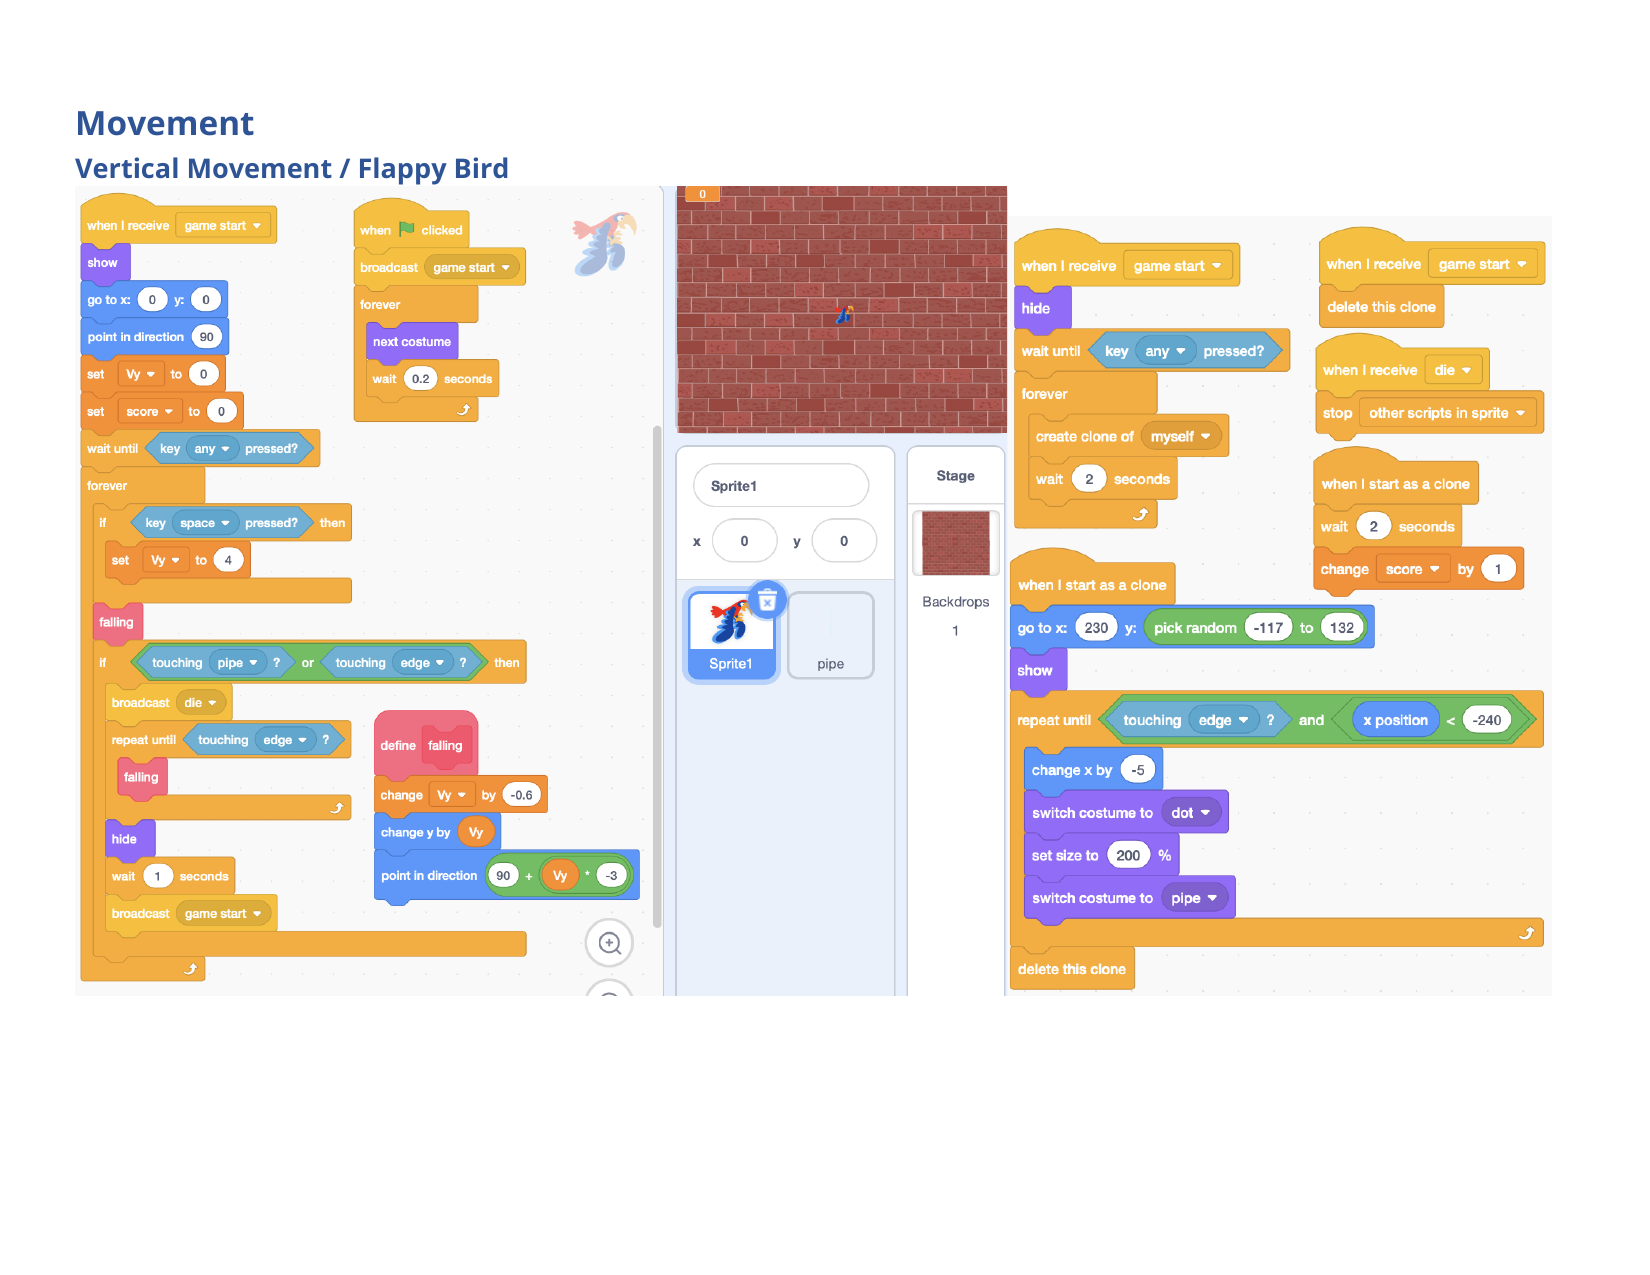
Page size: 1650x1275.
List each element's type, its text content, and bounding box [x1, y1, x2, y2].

picture [75, 186, 1553, 996]
subtitle Movement [75, 100, 1575, 145]
subtitle Vertical Movement / Flappy Bird [75, 149, 1575, 186]
